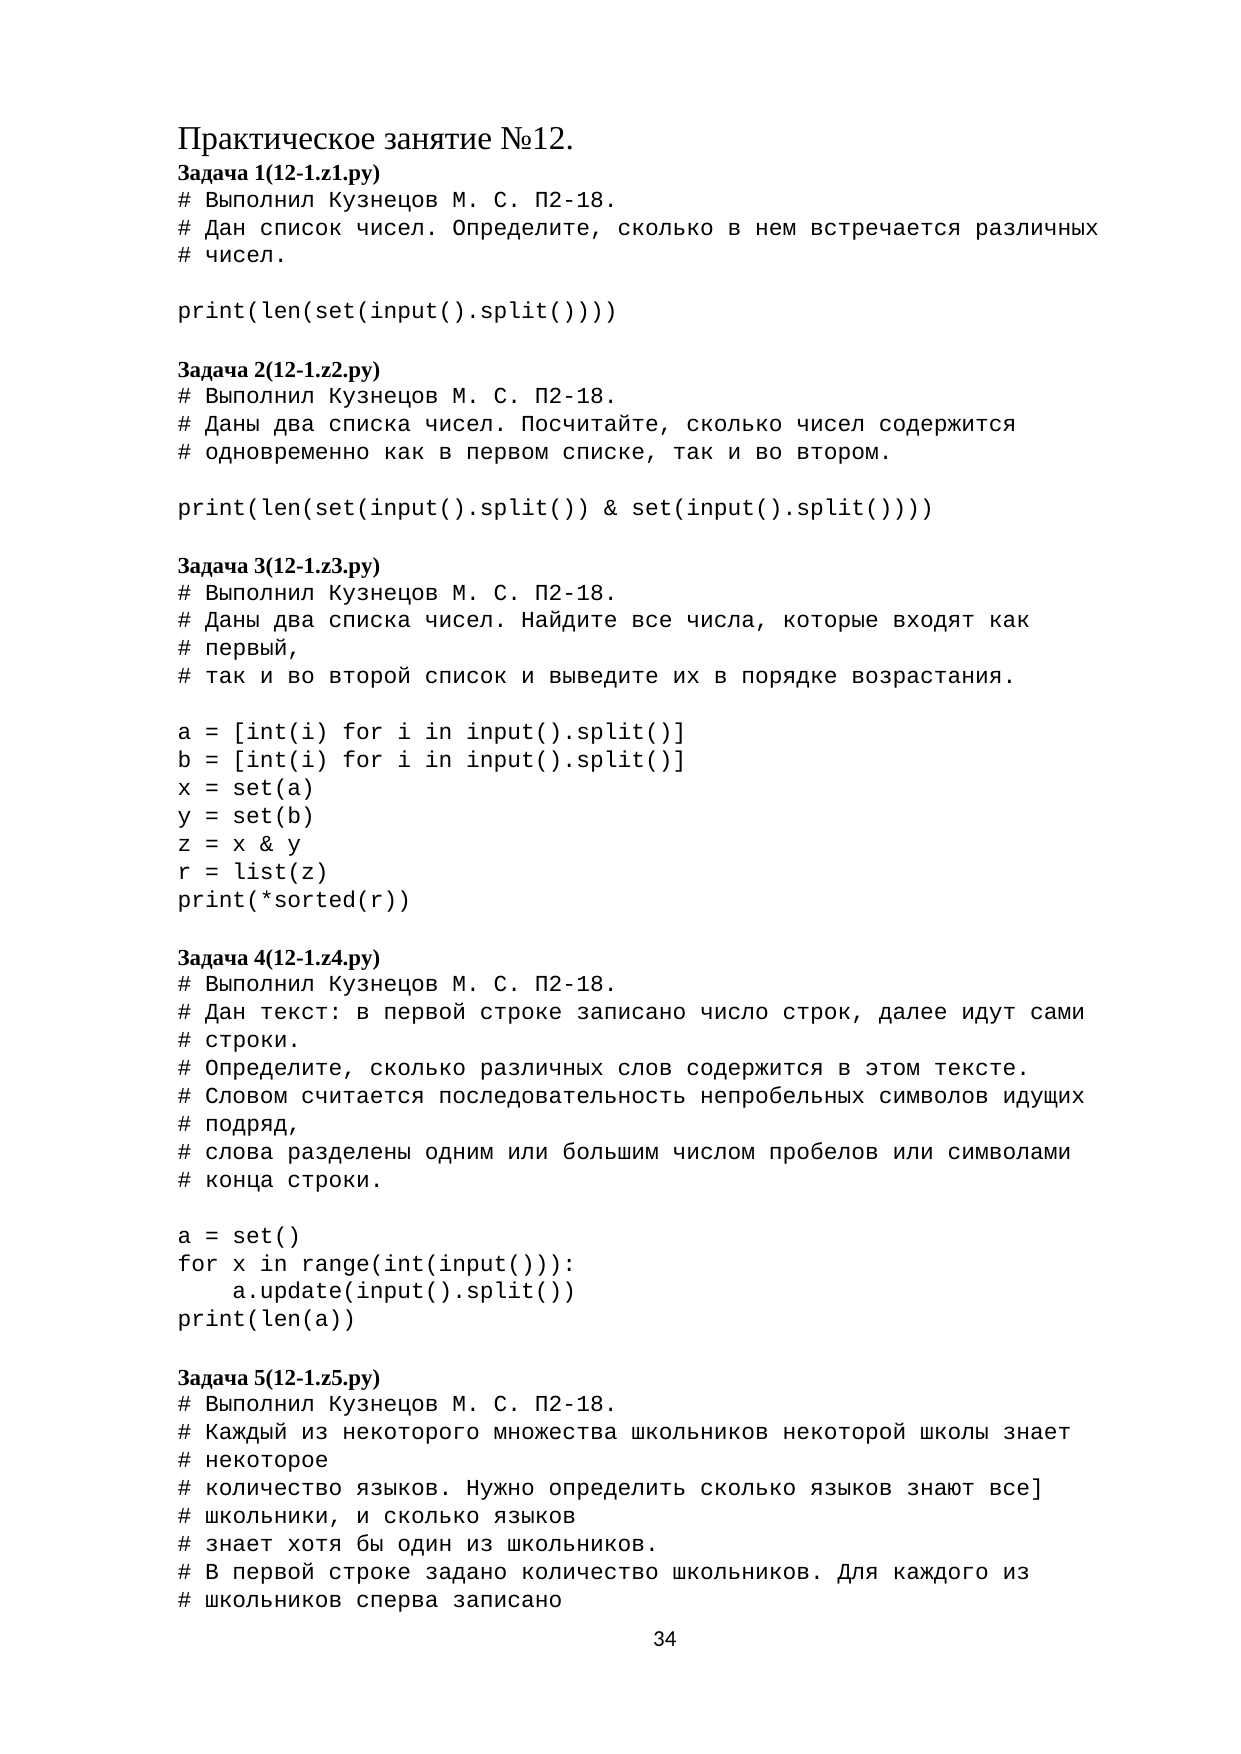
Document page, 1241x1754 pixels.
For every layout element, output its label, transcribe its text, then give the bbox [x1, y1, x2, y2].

text Задача 2(12-1.z2.py) [177, 356, 1152, 382]
text # чисел. [177, 244, 1152, 270]
text print(len(set(input().split()))) [177, 299, 1152, 326]
text Задача 3(12-1.z3.py) [177, 552, 1152, 579]
text # В первой строке задано количество школьников. Для каждого из [177, 1560, 1152, 1586]
text # некоторое [177, 1448, 1152, 1474]
text for x in range(int(input())): [177, 1252, 1152, 1278]
text # так и во второй список и выведите их в порядке возрастания. [177, 664, 1152, 691]
text # Даны два списка чисел. Посчитайте, сколько чисел содержится [177, 412, 1152, 438]
text # строки. [177, 1028, 1152, 1054]
text # количество языков. Нужно определить сколько языков знают все] [177, 1476, 1152, 1502]
text x = set(a) [177, 776, 1152, 802]
text print(*sorted(r)) [177, 888, 1152, 914]
text a.update(input().split()) [177, 1280, 1152, 1306]
text # Выполнил Кузнецов М. С. П2-18. [177, 384, 1152, 410]
text # Дан текст: в первой строке записано число строк, далее идут сами [177, 1001, 1152, 1027]
text # Выполнил Кузнецов М. С. П2-18. [177, 581, 1152, 607]
text # школьников сперва записано [177, 1588, 1152, 1614]
text r = list(z) [177, 860, 1152, 886]
text Задача 1(12-1.z1.py) [177, 159, 1152, 186]
text a = set() [177, 1224, 1152, 1250]
text # конца строки. [177, 1168, 1152, 1194]
text Задача 4(12-1.z4.py) [177, 944, 1152, 971]
text b = [int(i) for i in input().split()] [177, 748, 1152, 774]
text print(len(set(input().split()) & set(input().split()))) [177, 496, 1152, 522]
text z = x & y [177, 832, 1152, 858]
text # слова разделены одним или большим числом пробелов или символами [177, 1140, 1152, 1166]
text a = [int(i) for i in input().split()] [177, 720, 1152, 746]
text # Каждый из некоторого множества школьников некоторой школы знает [177, 1420, 1152, 1446]
subtitle Практическое занятие №12. [177, 118, 1152, 156]
text Задача 5(12-1.z5.py) [177, 1364, 1152, 1390]
text # Дан список чисел. Определите, сколько в нем встречается различных [177, 216, 1152, 242]
text # Словом считается последовательность непробельных символов идущих [177, 1084, 1152, 1110]
text # школьники, и сколько языков [177, 1504, 1152, 1530]
text # Выполнил Кузнецов М. С. П2-18. [177, 188, 1152, 214]
text # Даны два списка чисел. Найдите все числа, которые входят как [177, 609, 1152, 635]
text print(len(a)) [177, 1308, 1152, 1334]
text # Выполнил Кузнецов М. С. П2-18. [177, 1392, 1152, 1418]
text # Определите, сколько различных слов содержится в этом тексте. [177, 1056, 1152, 1082]
text # первый, [177, 637, 1152, 663]
text # Выполнил Кузнецов М. С. П2-18. [177, 973, 1152, 999]
text # одновременно как в первом списке, так и во втором. [177, 440, 1152, 466]
text # знает хотя бы один из школьников. [177, 1532, 1152, 1558]
text y = set(b) [177, 804, 1152, 830]
text # подряд, [177, 1112, 1152, 1138]
